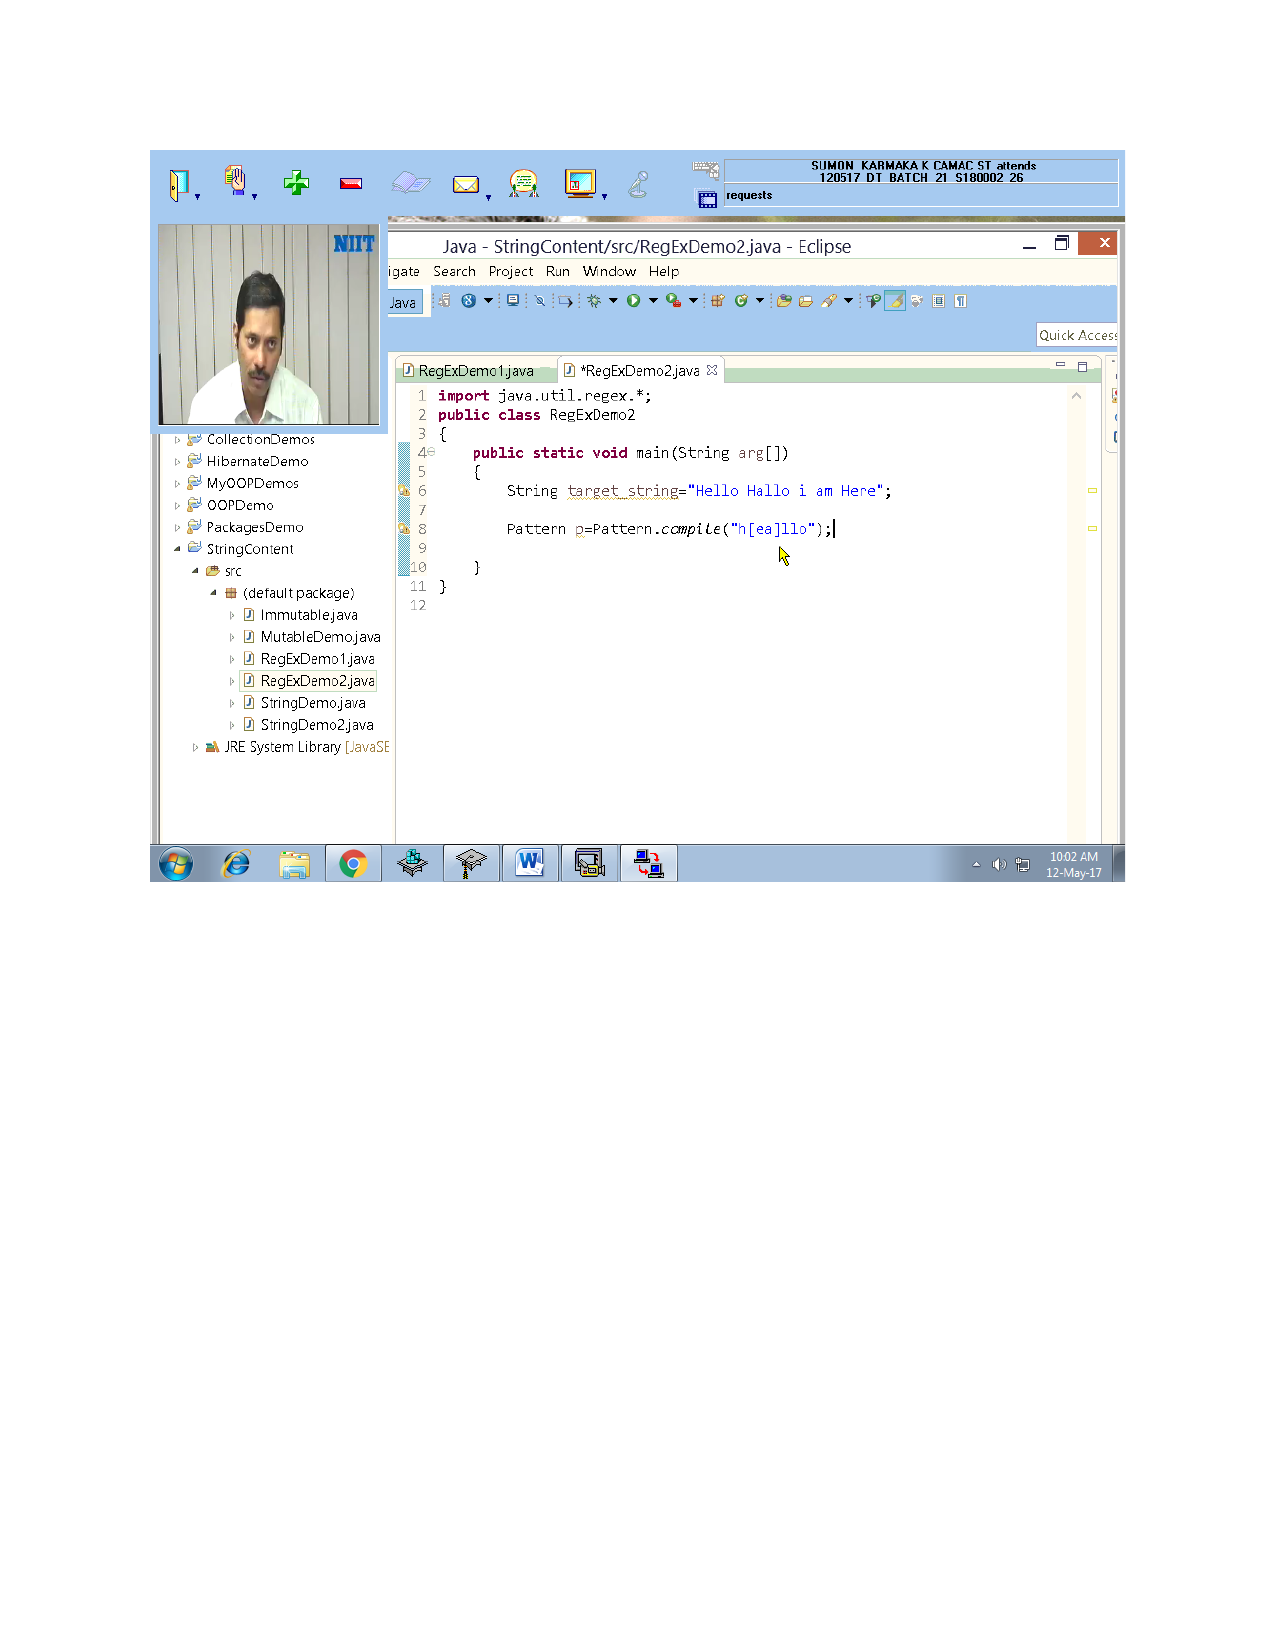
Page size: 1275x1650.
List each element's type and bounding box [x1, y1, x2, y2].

picture [150, 150, 1125, 882]
